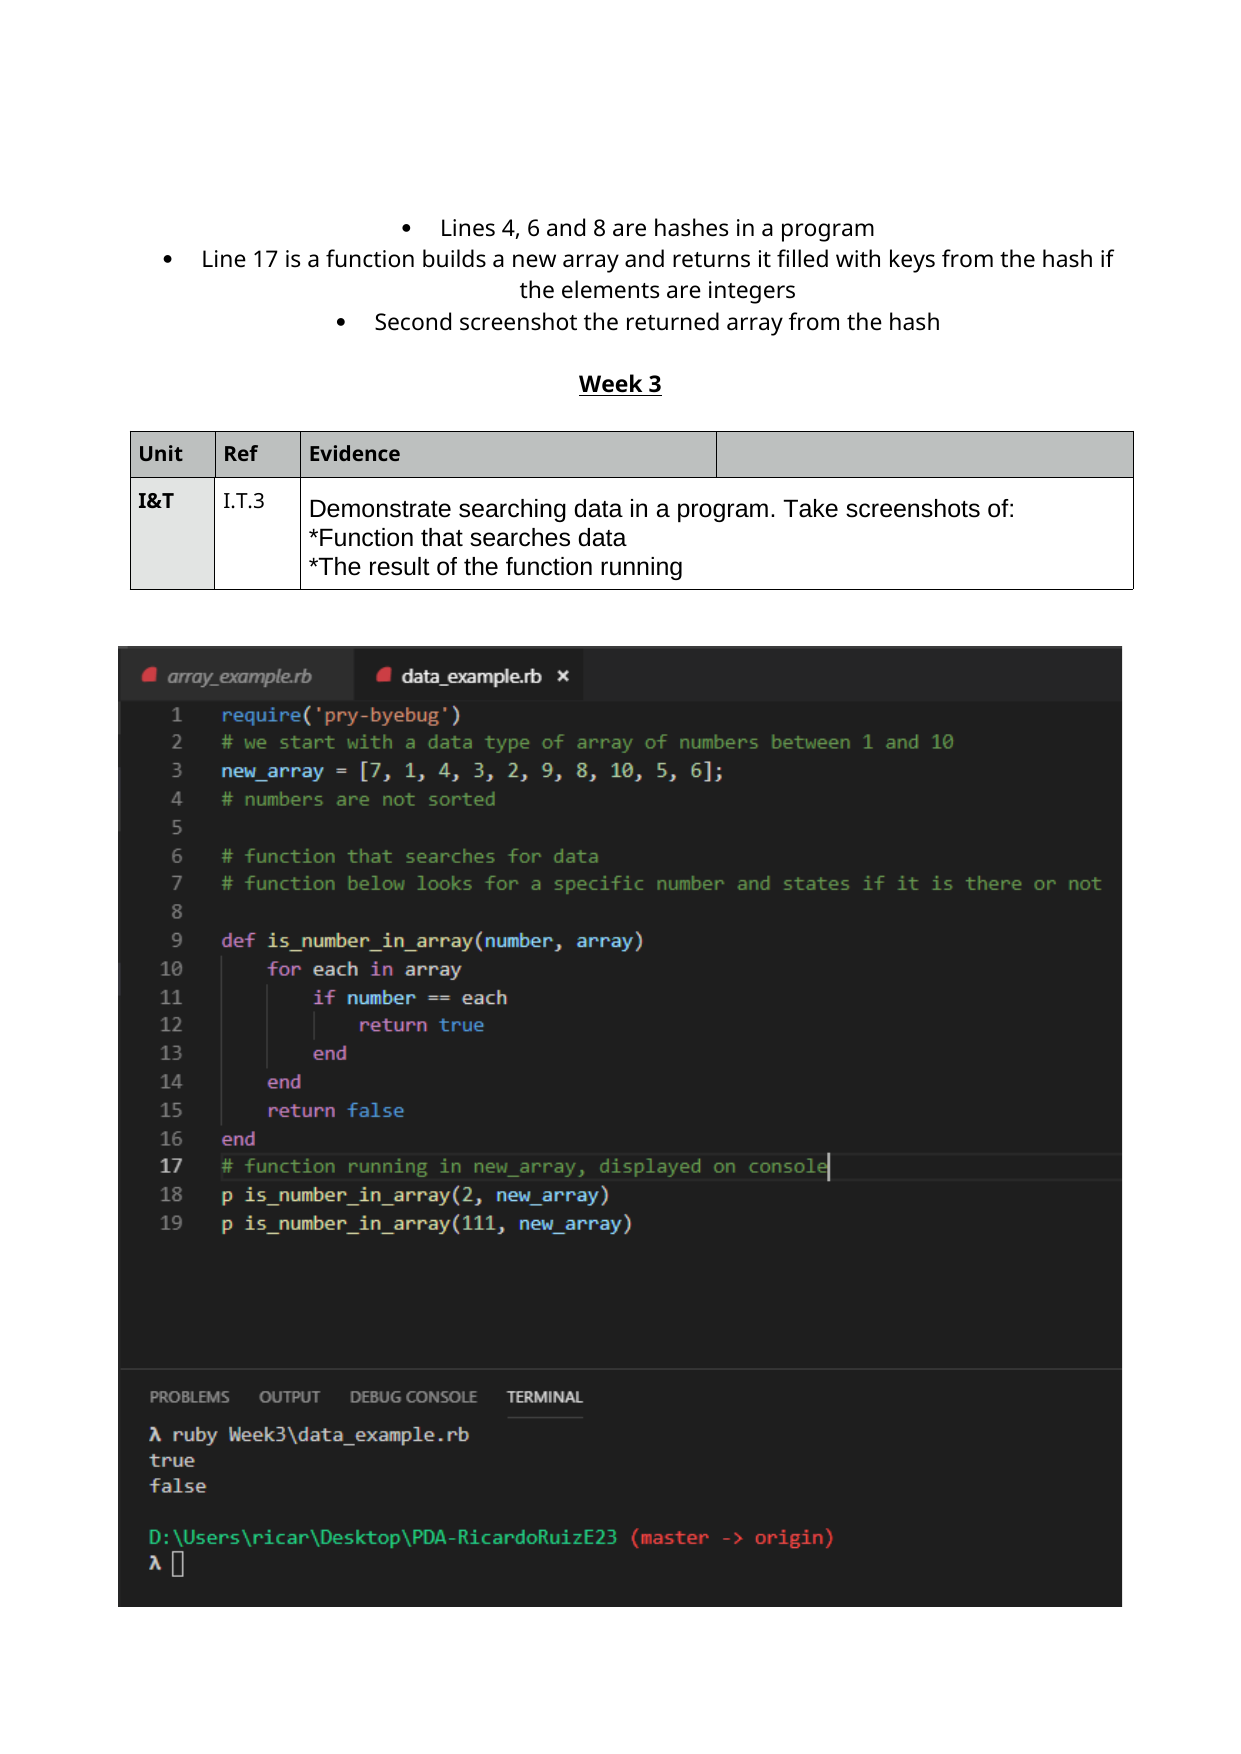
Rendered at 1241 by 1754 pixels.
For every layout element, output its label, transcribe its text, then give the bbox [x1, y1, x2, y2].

list Line 17 is a function builds a new array and returns it filled with keys from the hash if the elements are integers [156, 243, 1122, 306]
table_header Unit [131, 432, 215, 477]
table_cell I&T [131, 478, 214, 589]
table_cell I.T.3 [215, 478, 300, 589]
list Lines 4, 6 and 8 are hashes in a program [156, 212, 1122, 243]
table_header Evidence [301, 432, 716, 477]
list Second screenshot the returned array from the hash [156, 306, 1122, 337]
table_header [717, 432, 1133, 477]
picture [118, 646, 1123, 1607]
text Week 3 [118, 368, 1122, 399]
table_header Ref [216, 432, 300, 477]
table_cell Demonstrate searching data in a program. Take screenshots of: *Function that searches data *The result of the function running [301, 478, 1133, 589]
